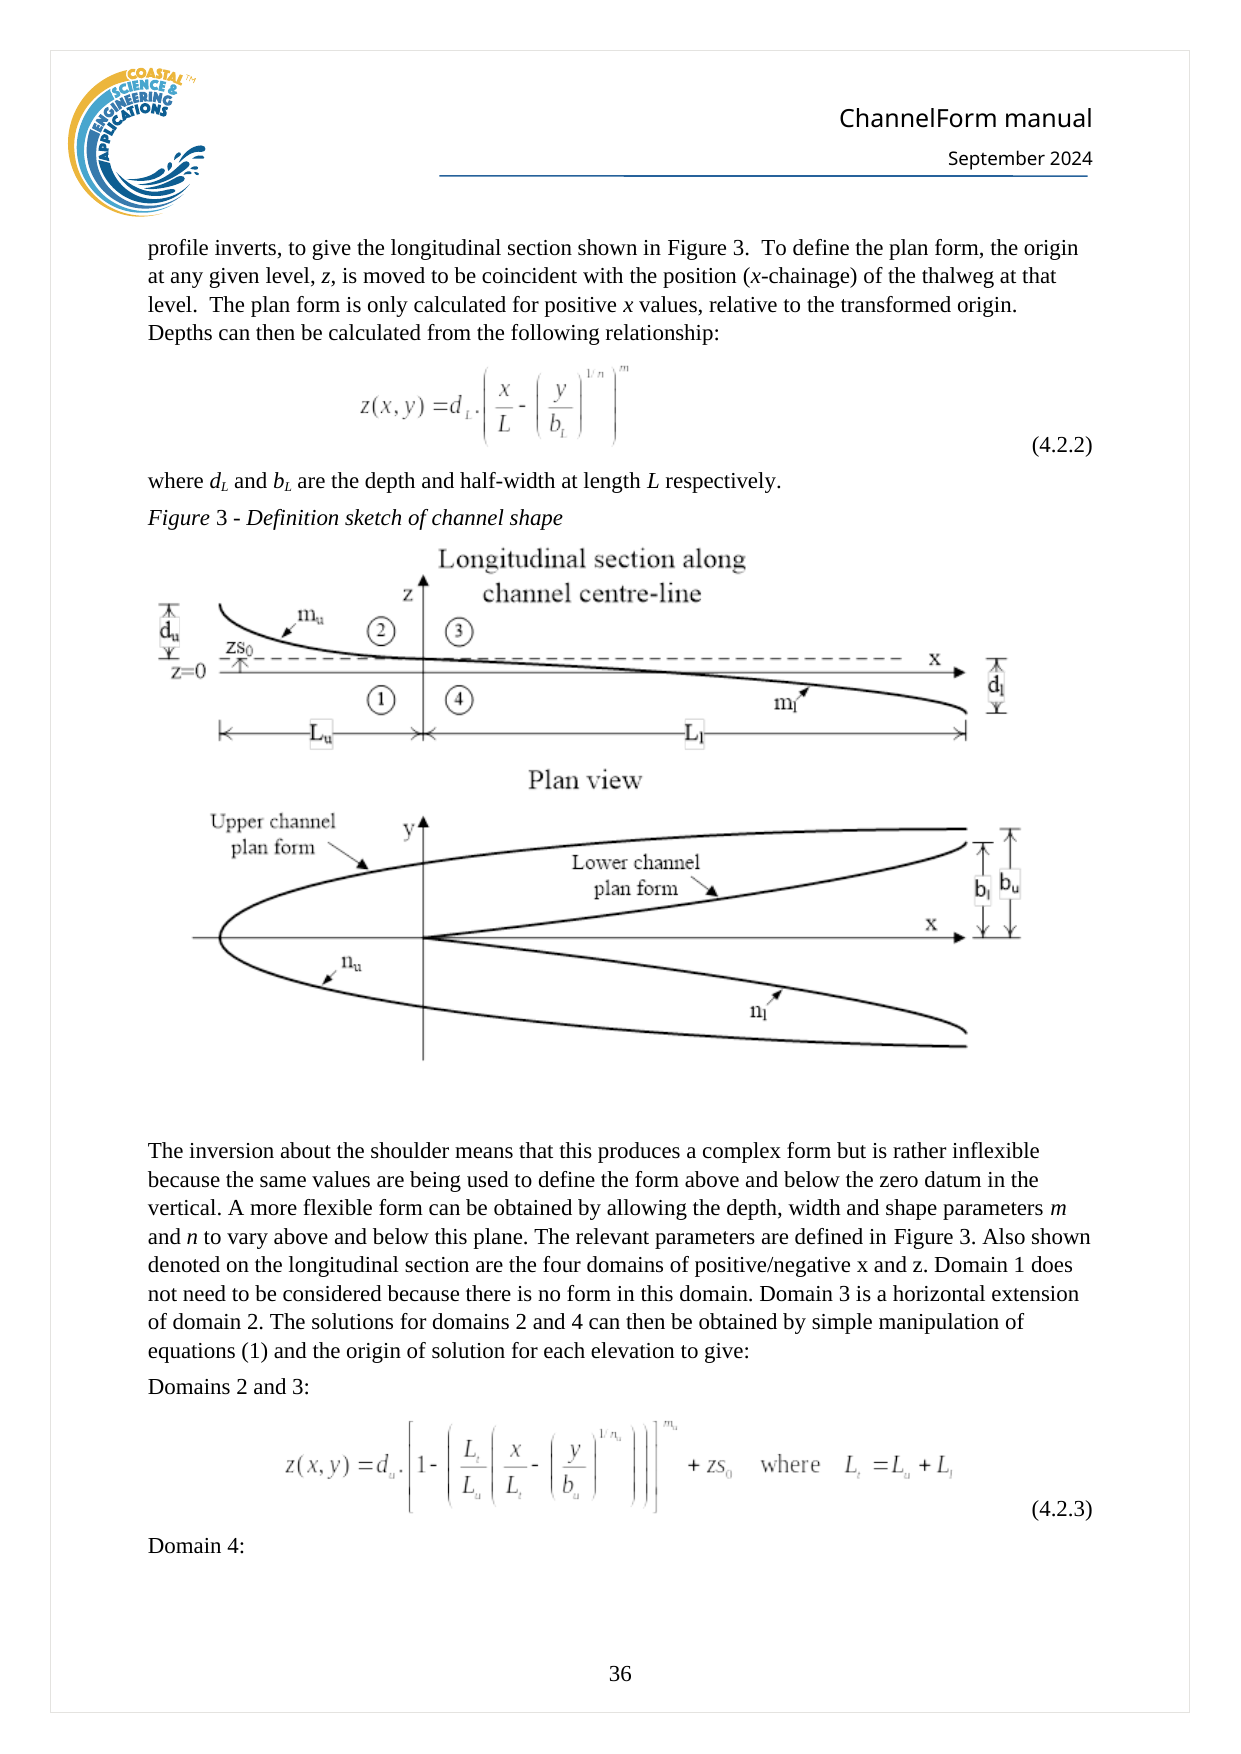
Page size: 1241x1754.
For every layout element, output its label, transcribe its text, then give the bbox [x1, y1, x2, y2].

picture [147, 541, 1070, 1091]
text (4.2.2) [148, 356, 1093, 457]
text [148, 234, 1093, 346]
text Figure 3 - Definition sketch of channel shape [148, 504, 1093, 531]
text (4.2.3) [148, 1410, 1093, 1522]
text Domains 2 and 3: [148, 1373, 1093, 1400]
text where dL and bL are the depth and half-width at length L respectively. [148, 467, 1093, 494]
text Domain 4: [148, 1532, 1093, 1558]
text The inversion about the shoulder means that this produces a complex form but is rather inflexible because the same values are being used to define the form above and below the zero datum in the vertical. A more flexible form can be obtained by allowing the depth, width and shape parameters m and n to vary above and below this plane. The relevant parameters are defined in Figure 3. Also shown denoted on the longitudinal section are the four domains of positive/negative x and z. Domain 1 does not need to be considered because there is no form in this domain. Domain 3 is a horizontal extension of domain 2. The solutions for domains 2 and 4 can then be obtained by simple manipulation of equations (1) and the origin of solution for each elevation to give: [148, 1138, 1093, 1363]
